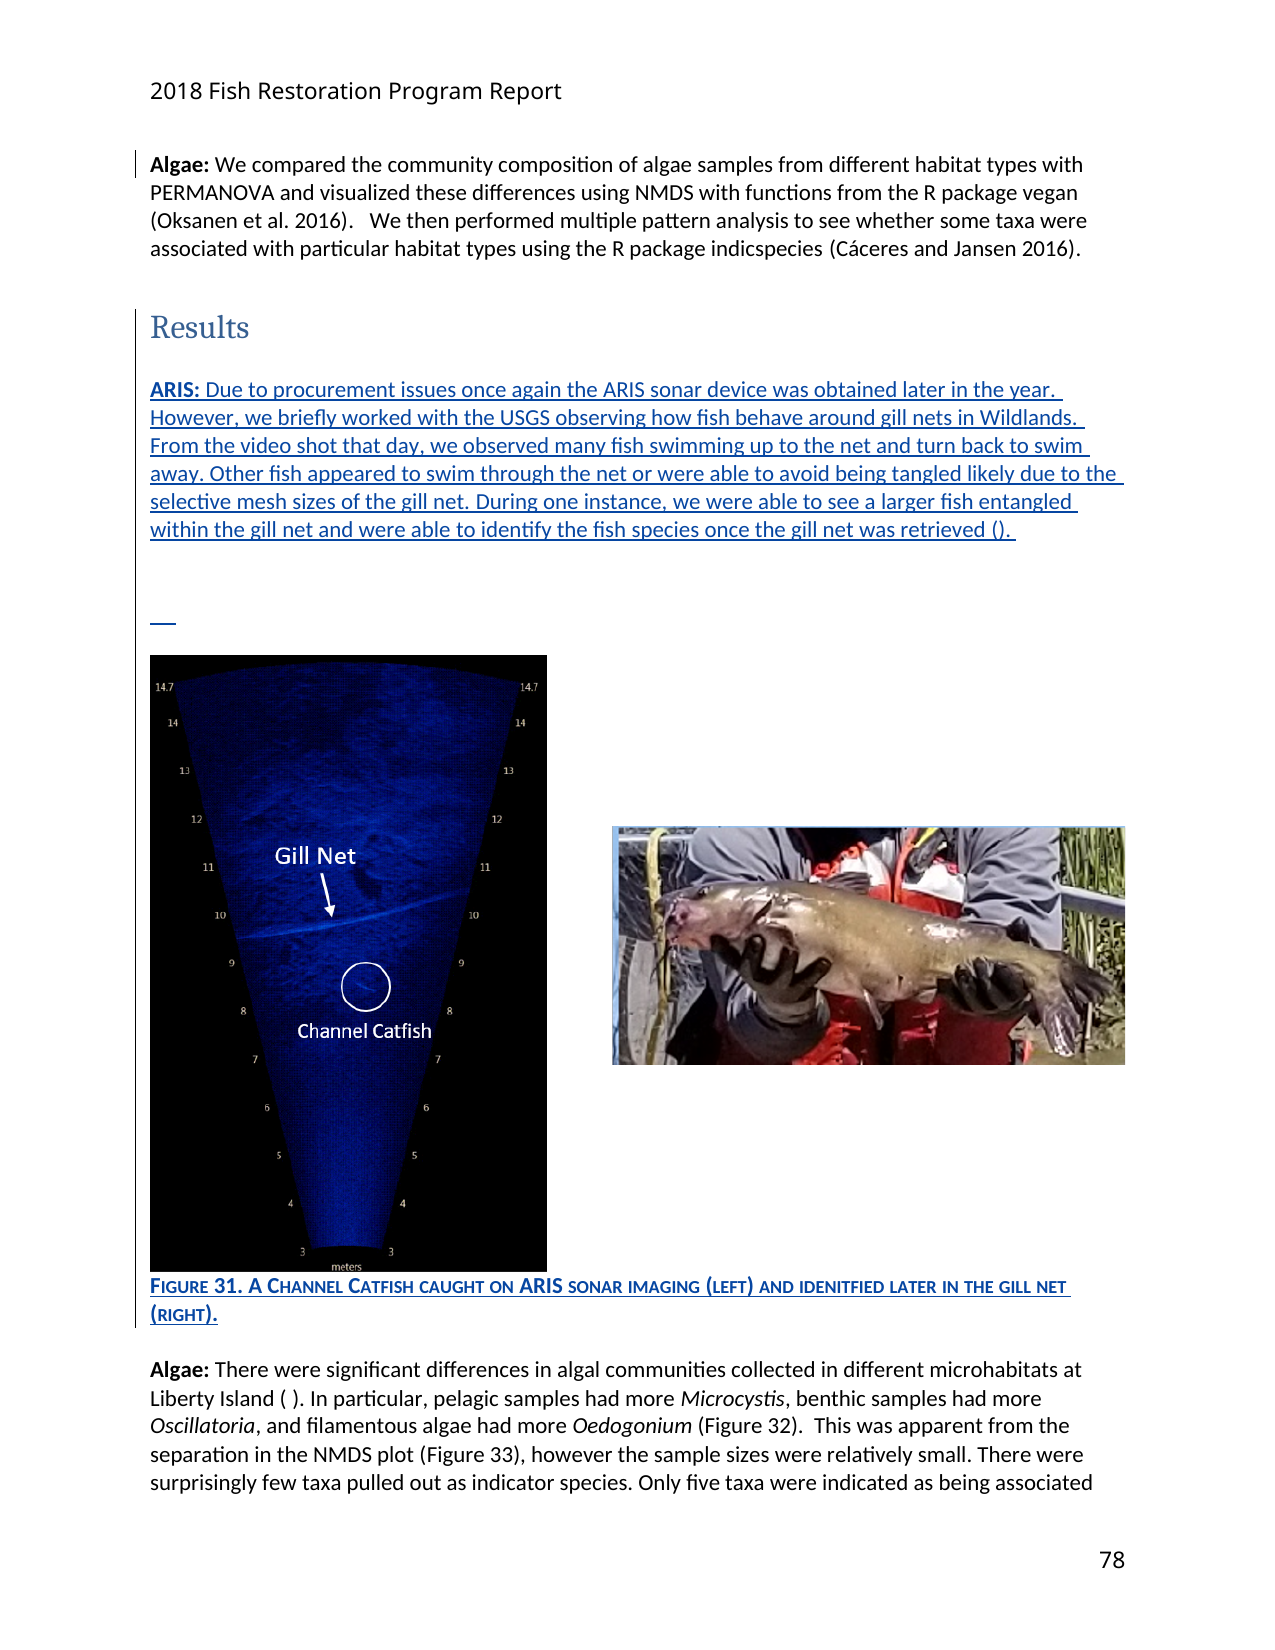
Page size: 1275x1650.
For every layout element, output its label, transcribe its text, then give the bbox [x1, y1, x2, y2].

text Algae: We compared the community composition of algae samples from different habitat types with PERMANOVA and visualized these differences using NMDS with functions from the R package vegan (Oksanen et al. 2016). We then performed multiple pattern analysis to see whether some taxa were associated with particular habitat types using the R package indicspecies (Cáceres and Jansen 2016). [150, 150, 1125, 262]
subtitle Results [150, 309, 1125, 347]
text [150, 1356, 1125, 1496]
picture [150, 655, 1125, 1272]
